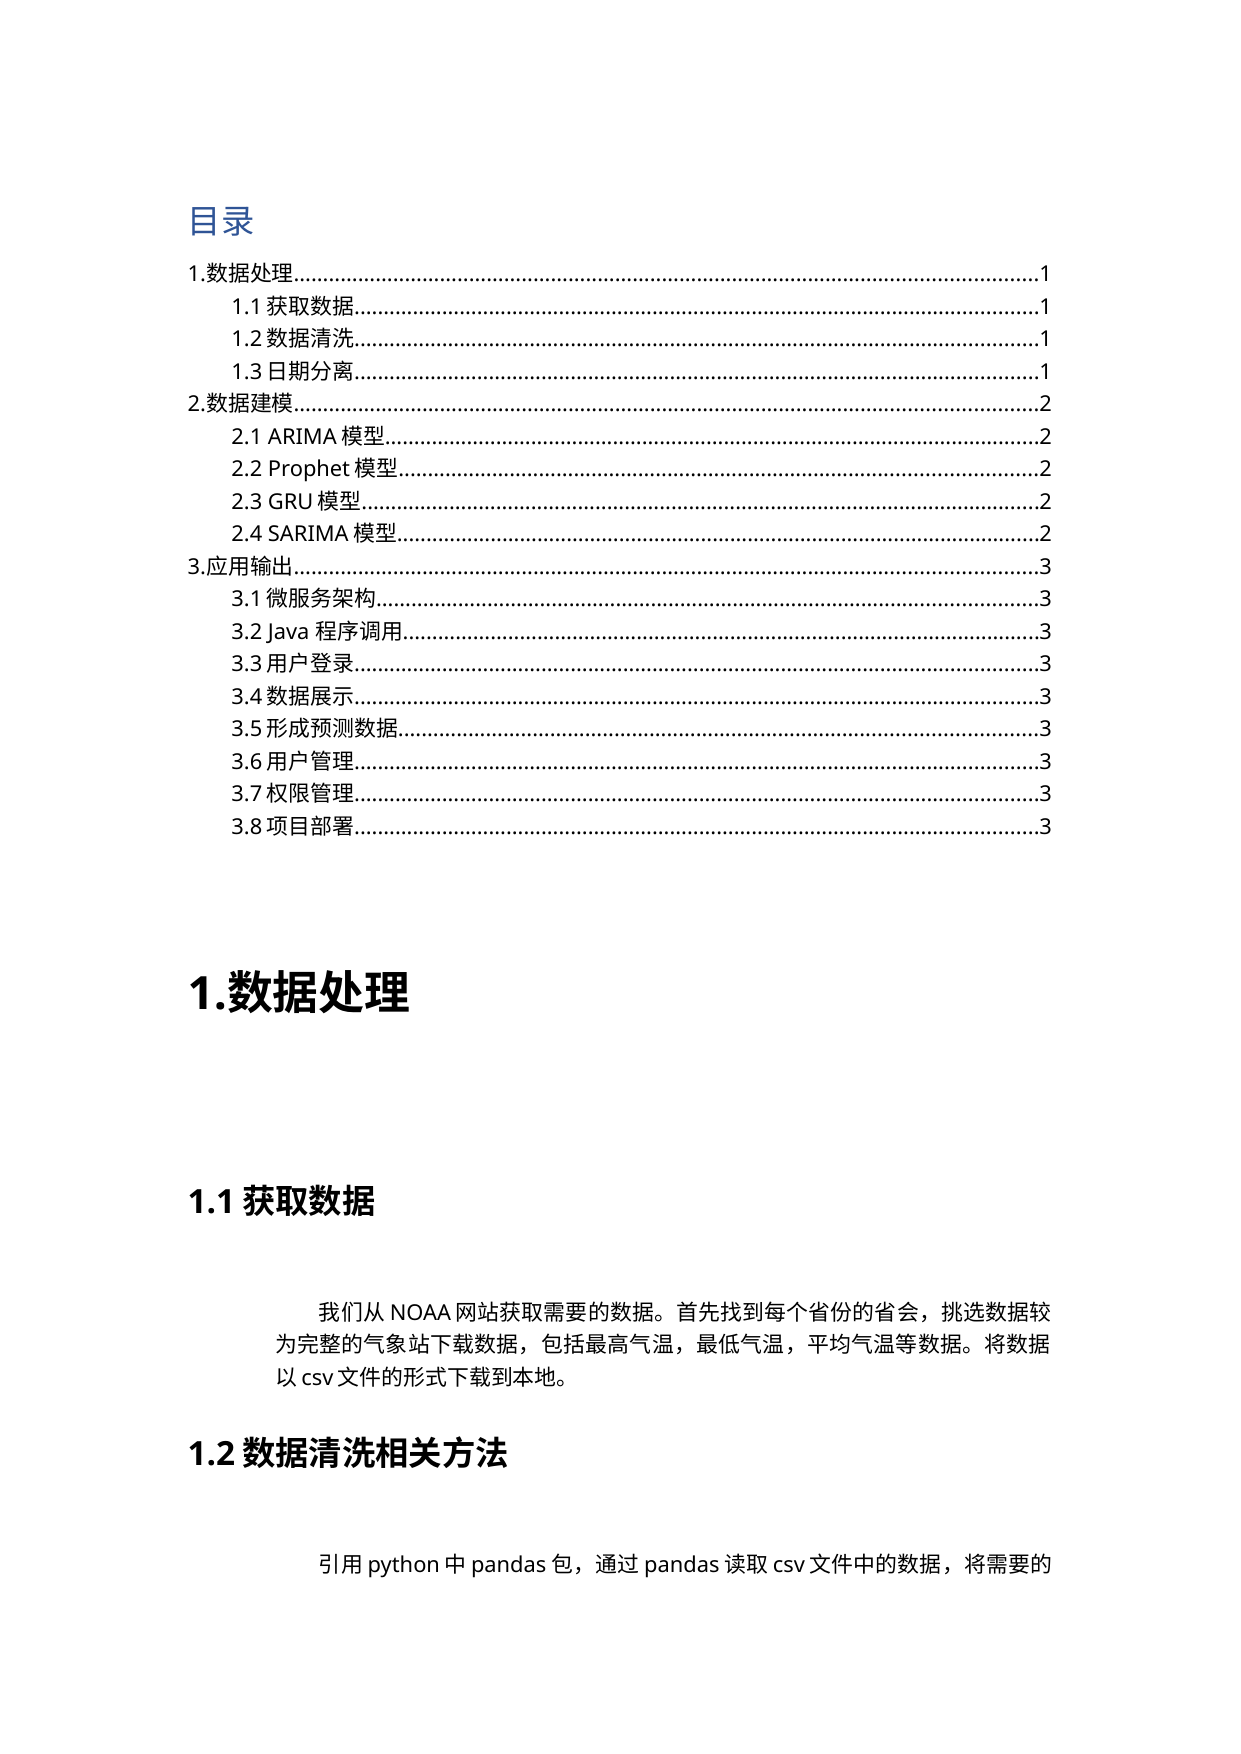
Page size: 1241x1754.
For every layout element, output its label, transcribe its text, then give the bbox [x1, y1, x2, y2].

subtitle 1.1获取数据 [187, 1167, 1053, 1232]
list 我们从NOAA网站获取需要的数据。首先找到每个省份的省会，挑选数据较为完整的气象站下载数据，包括最高气温，最低气温，平均气温等数据。将数据以csv文件的形式下载到本地。 [275, 1294, 1053, 1392]
subtitle 1.数据处理 [187, 941, 1053, 1039]
subtitle 1.2数据清洗相关方法 [187, 1419, 1053, 1484]
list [275, 1546, 1053, 1579]
